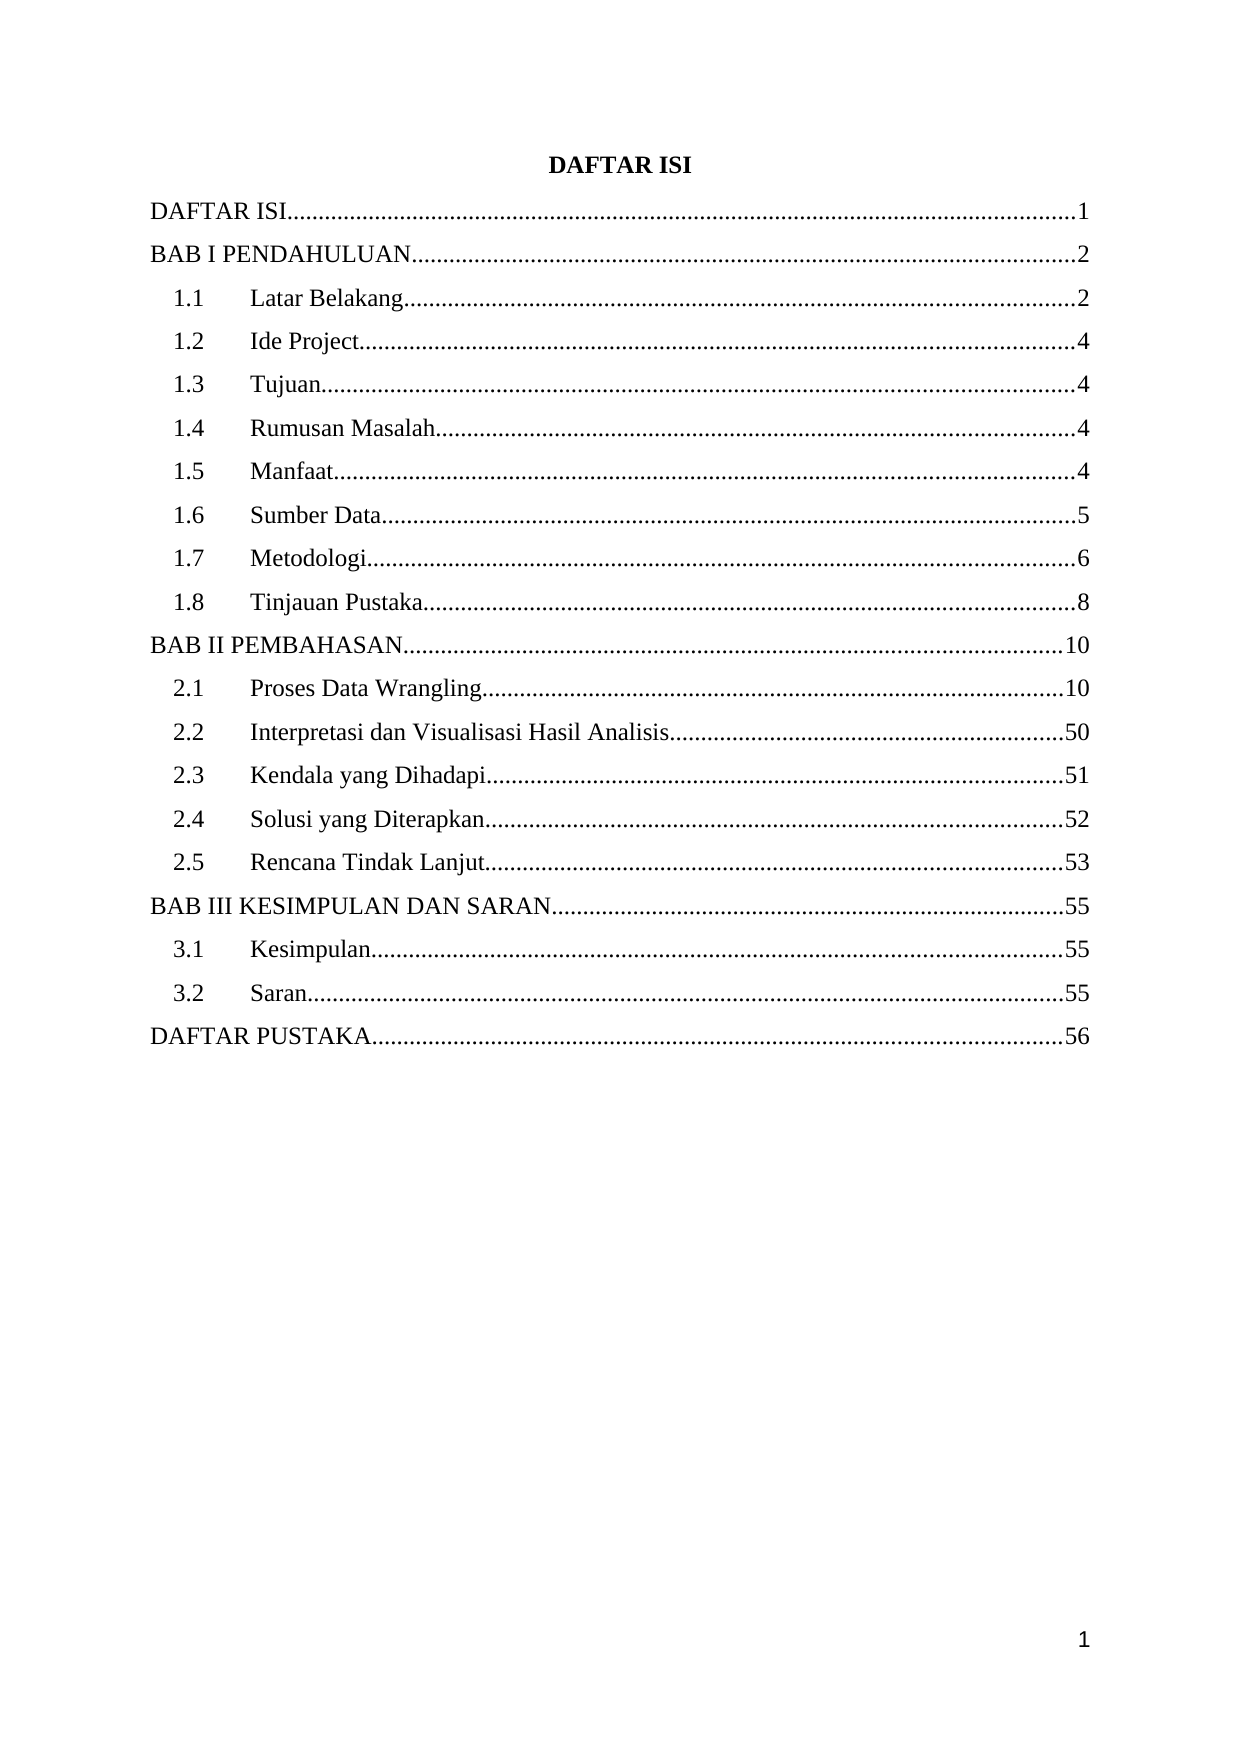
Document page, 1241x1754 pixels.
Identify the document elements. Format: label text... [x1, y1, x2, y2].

subtitle DAFTAR ISI [150, 150, 1090, 179]
